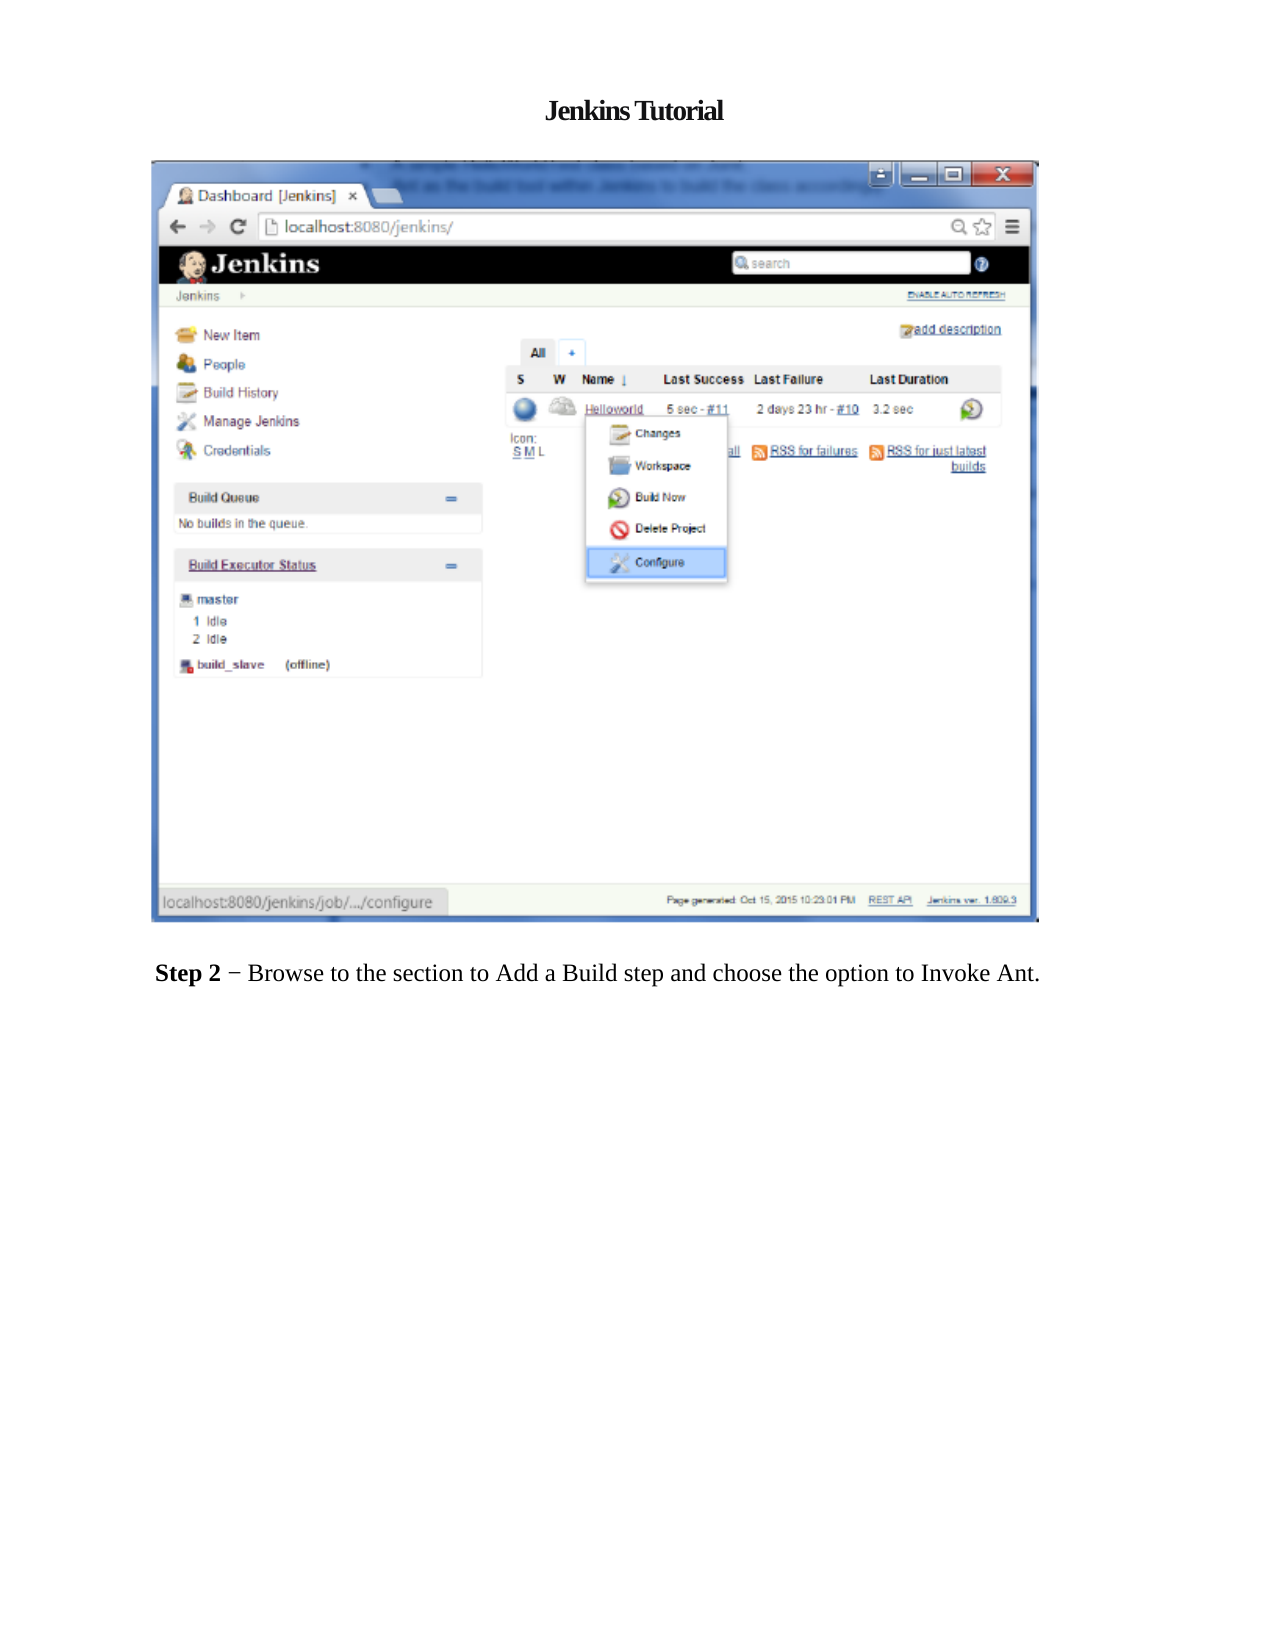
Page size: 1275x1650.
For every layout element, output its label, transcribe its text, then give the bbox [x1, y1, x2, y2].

picture [150, 160, 1039, 924]
text Step 2 − Browse to the section to Add a Build step and choose the option to Invoke Ant. [155, 949, 1120, 986]
